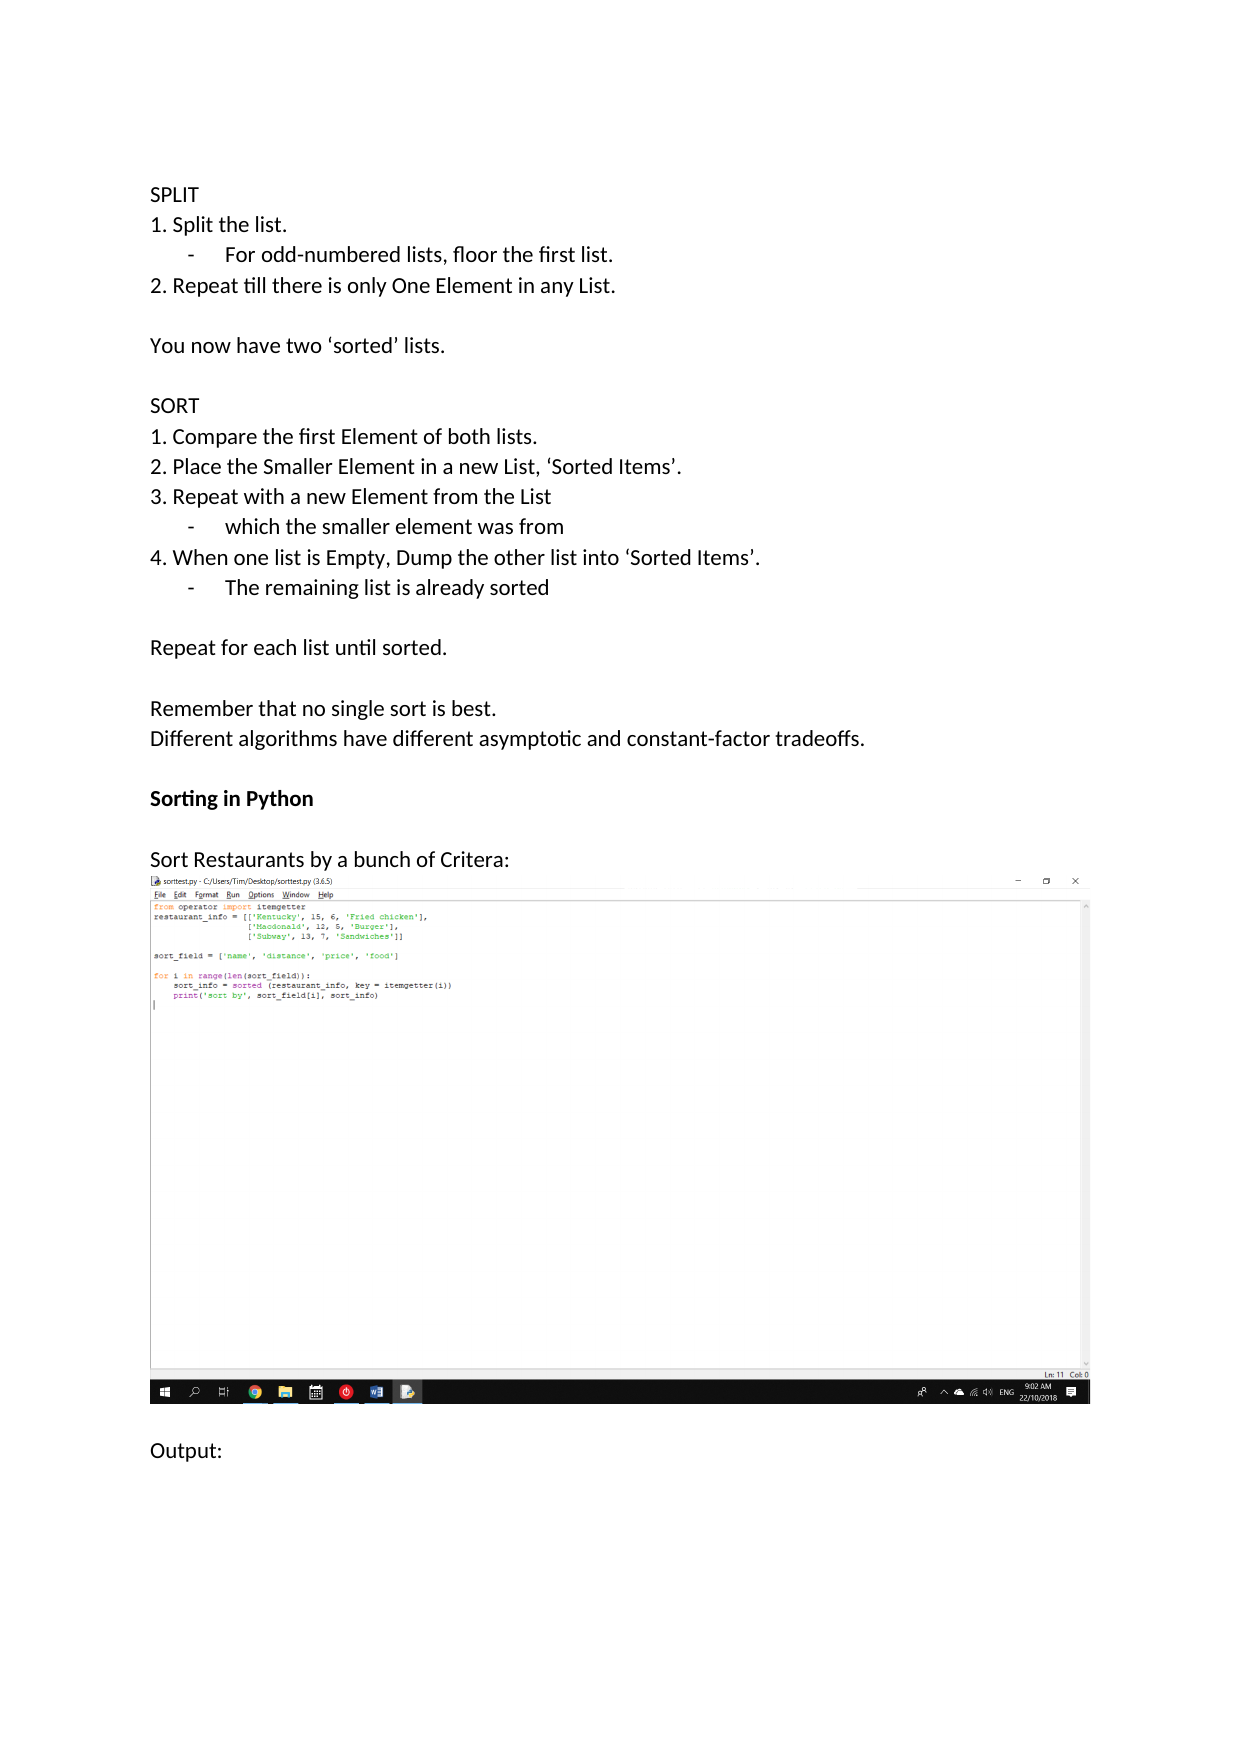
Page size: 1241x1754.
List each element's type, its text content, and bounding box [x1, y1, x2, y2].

text 4. When one list is Empty, Dump the other list into ‘Sorted Items’. [150, 543, 1090, 571]
text Sorting in Python [150, 784, 1090, 812]
text 3. Repeat with a new Element from the List [150, 482, 1090, 510]
text 1. Compare the first Element of both lists. [150, 422, 1090, 450]
text 1. Split the list. [150, 210, 1090, 238]
list The remaining list is already sorted [187, 573, 1090, 601]
text 2. Repeat till there is only One Element in any List. [150, 271, 1090, 299]
picture [150, 875, 1091, 1404]
text Output: [150, 1436, 1090, 1464]
text Remember that no single sort is best. [150, 694, 1090, 722]
text Sort Restaurants by a bunch of Critera: [150, 845, 1090, 873]
text SORT [150, 392, 1090, 420]
text Different algorithms have different asymptotic and constant-factor tradeoffs. [150, 724, 1090, 752]
text 2. Place the Smaller Element in a new List, ‘Sorted Items’. [150, 452, 1090, 480]
list which the smaller element was from [187, 512, 1090, 541]
list For odd-numbered lists, floor the first list. [187, 241, 1090, 269]
text SPLIT [150, 180, 1090, 208]
text You now have two ‘sorted’ lists. [150, 331, 1090, 359]
text Repeat for each list until sorted. [150, 633, 1090, 661]
